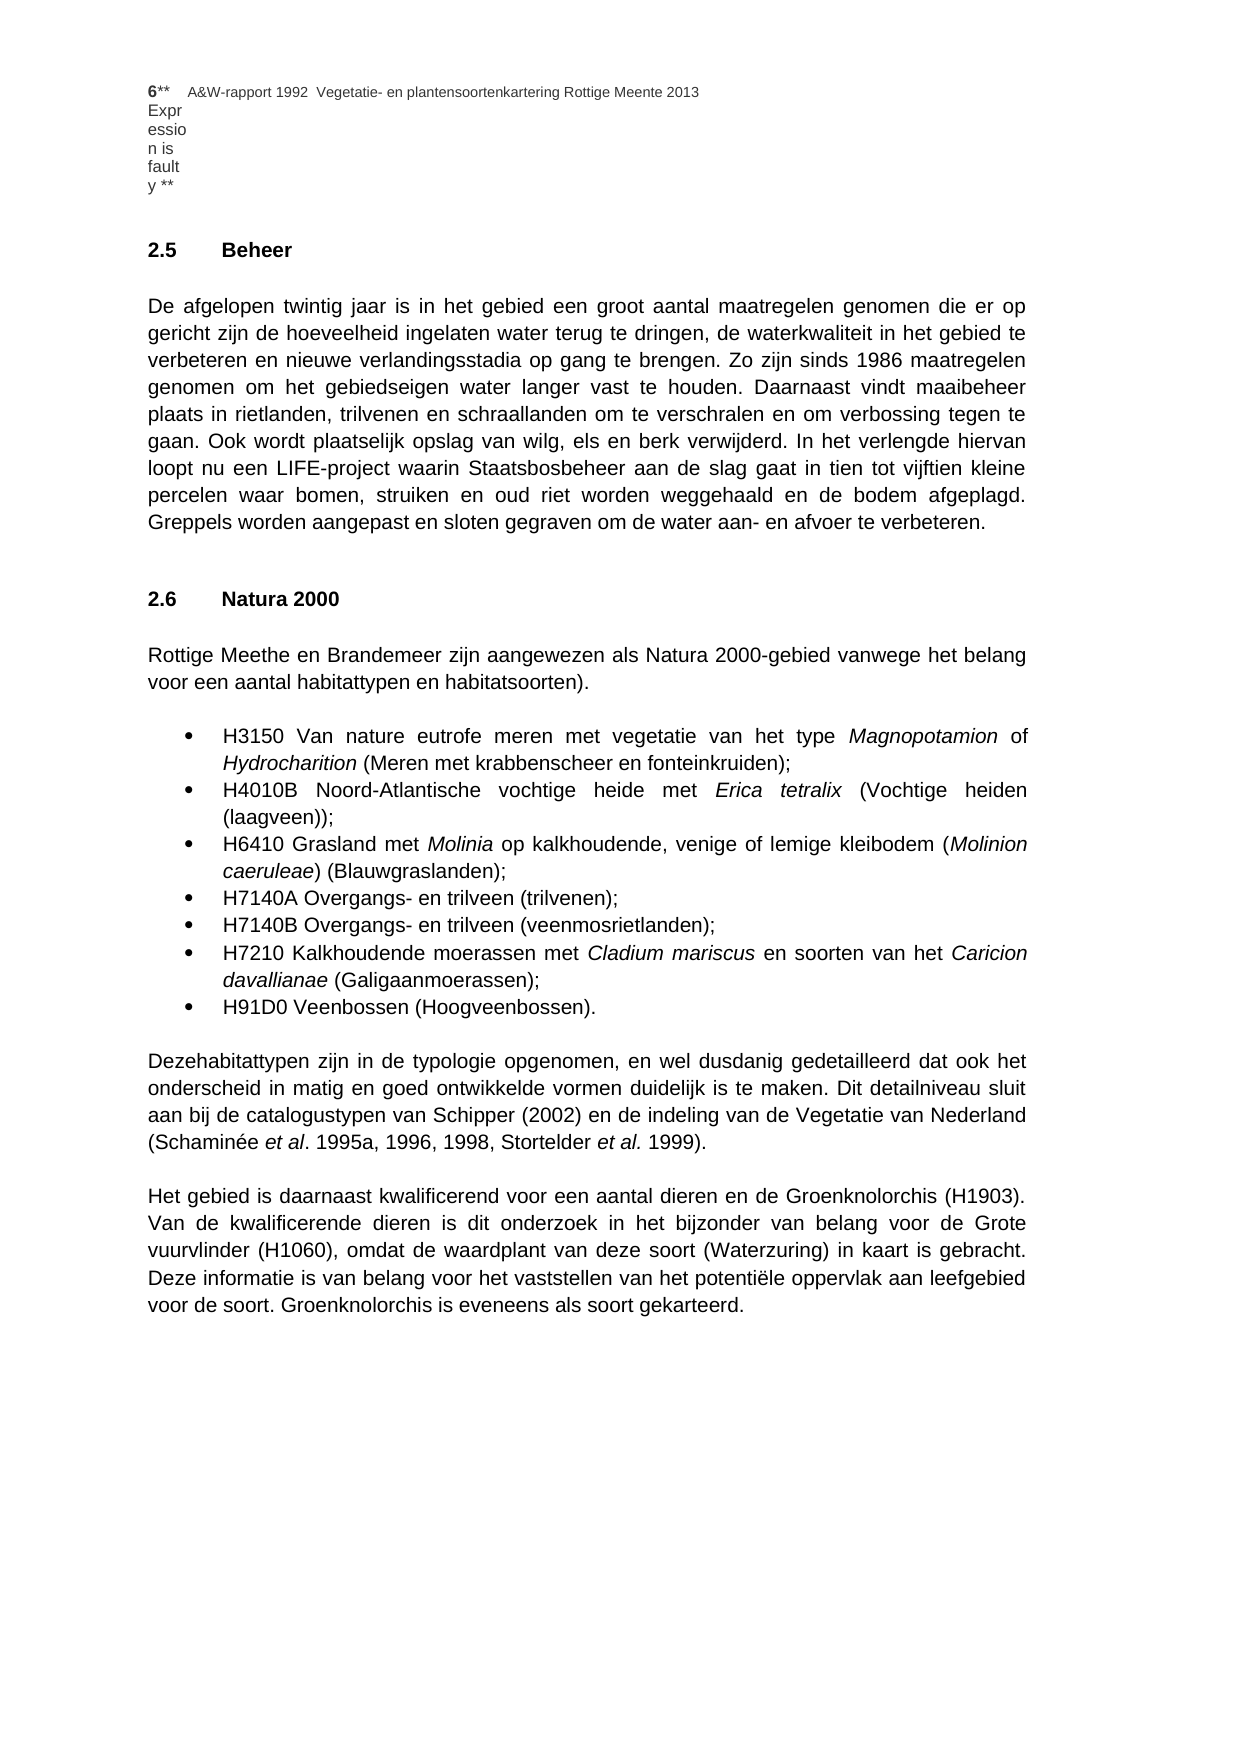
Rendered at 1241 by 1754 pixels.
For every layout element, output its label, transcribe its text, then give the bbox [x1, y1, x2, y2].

list H7210 Kalkhoudende moerassen met Cladium mariscus en soorten van het Caricion davallianae (Galigaanmoerassen); [185, 937, 1028, 991]
list H3150 Van nature eutrofe meren met vegetatie van het type Magnopotamion of Hydrocharition (Meren met krabbenscheer en fonteinkruiden); [185, 721, 1028, 775]
text De afgelopen twintig jaar is in het gebied een groot aantal maatregelen genomen die er op gericht zijn de hoeveelheid ingelaten water terug te dringen, de waterkwaliteit in het gebied te verbeteren en nieuwe verlandingsstadia op gang te brengen. Zo zijn sinds 1986 maatregelen genomen om het gebiedseigen water langer vast te houden. Daarnaast vindt maaibeheer plaats in rietlanden, trilvenen en schraallanden om te verschralen en om verbossing tegen te gaan. Ook wordt plaatselijk opslag van wilg, els en berk verwijderd. In het verlengde hiervan loopt nu een LIFE-project waarin Staatsbosbeheer aan de slag gaat in tien tot vijftien kleine percelen waar bomen, struiken en oud riet worden weggehaald en de bodem afgeplagd. Greppels worden aangepast en sloten gegraven om de water aan- en afvoer te verbeteren. [148, 290, 1028, 534]
list H7140B Overgangs- en trilveen (veenmosrietlanden); [185, 910, 1028, 937]
list H91D0 Veenbossen (Hoogveenbossen). [185, 991, 1028, 1018]
list H6410 Grasland met Molinia op kalkhoudende, venige of lemige kleibodem (Molinion caeruleae) (Blauwgraslanden); [185, 829, 1028, 883]
list H4010B Noord-Atlantische vochtige heide met Erica tetralix (Vochtige heiden (laagveen)); [185, 775, 1028, 829]
subtitle Beheer [148, 236, 1028, 263]
list H7140A Overgangs- en trilveen (trilvenen); [185, 883, 1028, 910]
text Dezehabitattypen zijn in de typologie opgenomen, en wel dusdanig gedetailleerd dat ook het onderscheid in matig en goed ontwikkelde vormen duidelijk is te maken. Dit detailniveau sluit aan bij de catalogustypen van Schipper (2002) en de indeling van de Vegetatie van Nederland (Schaminée et al. 1995a, 1996, 1998, Stortelder et al. 1999). [148, 1046, 1028, 1154]
text Rottige Meethe en Brandemeer zijn aangewezen als Natura 2000-gebied vanwege het belang voor een aantal habitattypen en habitatsoorten). [148, 639, 1028, 693]
subtitle Natura 2000 [148, 585, 1028, 612]
text Het gebied is daarnaast kwalificerend voor een aantal dieren en de Groenknolorchis (H1903). Van de kwalificerende dieren is dit onderzoek in het bijzonder van belang voor de Grote vuurvlinder (H1060), omdat de waardplant van deze soort (Waterzuring) in kaart is gebracht. Deze informatie is van belang voor het vaststellen van het potentiële oppervlak aan leefgebied voor de soort. Groenknolorchis is eveneens als soort gekarteerd. [148, 1181, 1028, 1316]
